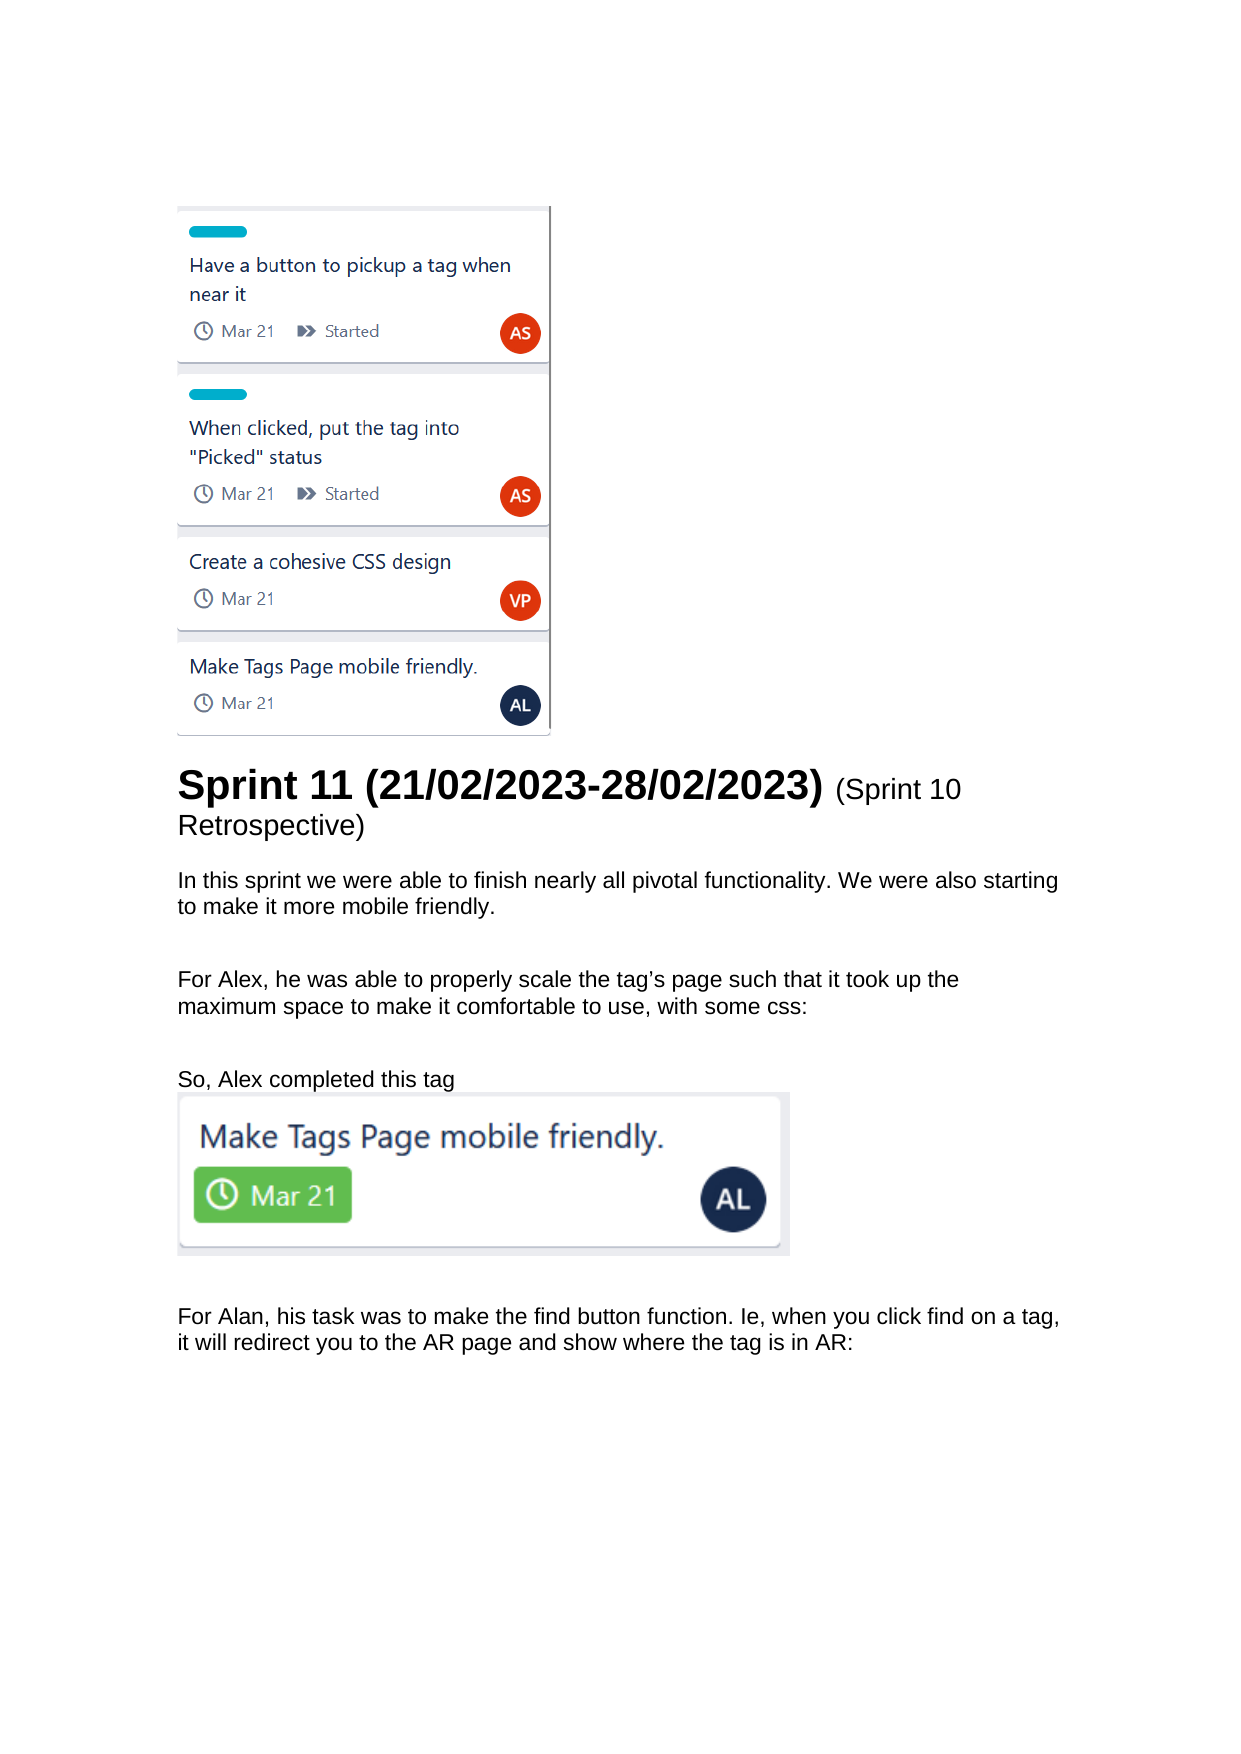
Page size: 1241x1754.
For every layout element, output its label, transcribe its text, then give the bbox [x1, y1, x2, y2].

subtitle Sprint 11 (21/02/2023-28/02/2023) (Sprint 10 Retrospective) [177, 760, 1063, 842]
text So, Alex completed this tag [177, 1066, 1063, 1092]
text In this sprint we were able to finish nearly all pivotal functionality. We were also starting to make it more mobile friendly. [177, 867, 1063, 919]
picture [177, 206, 552, 736]
text For Alan, his task was to make the find button function. Ie, when you click find on a tag, it will redirect you to the AR page and show where the tag is in AR: [177, 1303, 1063, 1356]
text For Alex, he was able to properly scale the tag’s page such that it took up the maximum space to make it comfortable to use, with some css: [177, 966, 1063, 1019]
picture [177, 1092, 790, 1256]
